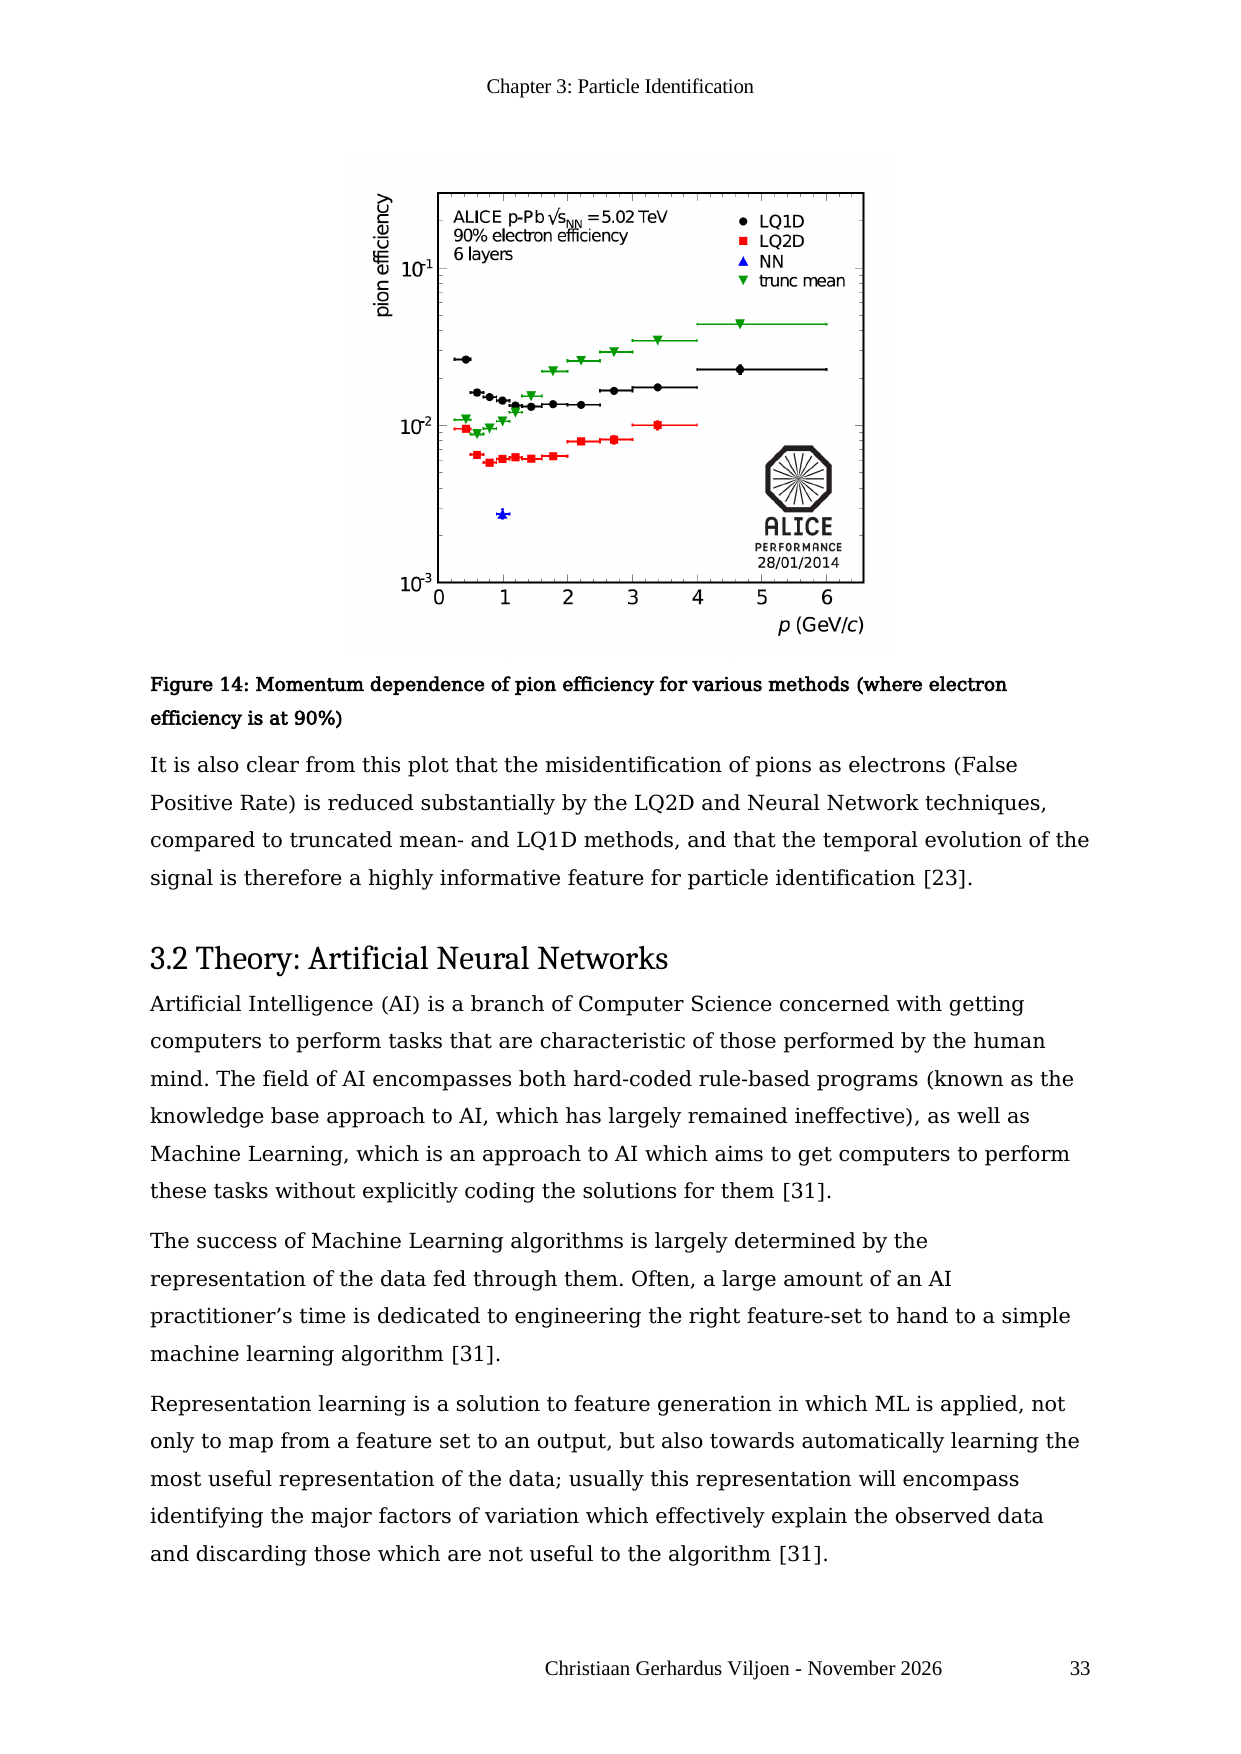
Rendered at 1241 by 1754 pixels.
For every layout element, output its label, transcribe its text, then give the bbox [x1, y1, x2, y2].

subtitle Theory: Artificial Neural Networks [150, 939, 1090, 978]
picture [342, 150, 898, 660]
text It is also clear from this plot that the misidentification of pions as electrons (False Positive Rate) is reduced substantially by the LQ2D and Neural Network techniques, compared to truncated mean- and LQ1D methods, and that the temporal evolution of the signal is therefore a highly informative feature for particle identification . [150, 752, 1090, 889]
text The success of Machine Learning algorithms is largely determined by the representation of the data fed through them. Often, a large amount of an AI practitioner’s time is dedicated to engineering the right feature-set to hand to a simple machine learning algorithm . [150, 1228, 1090, 1365]
text Representation learning is a solution to feature generation in which ML is applied, not only to map from a feature set to an output, but also towards automatically learning the most useful representation of the data; usually this representation will encompass identifying the major factors of variation which effectively explain the observed data and discarding those which are not useful to the algorithm . [150, 1390, 1090, 1565]
text Artificial Intelligence (AI) is a branch of Computer Science concerned with getting computers to perform tasks that are characteristic of those performed by the human mind. The field of AI encompasses both hard-coded rule-based programs (known as the knowledge base approach to AI, which has largely remained ineffective), as well as Machine Learning, which is an approach to AI which aims to get computers to perform these tasks without explicitly coding the solutions for them . [150, 990, 1090, 1203]
